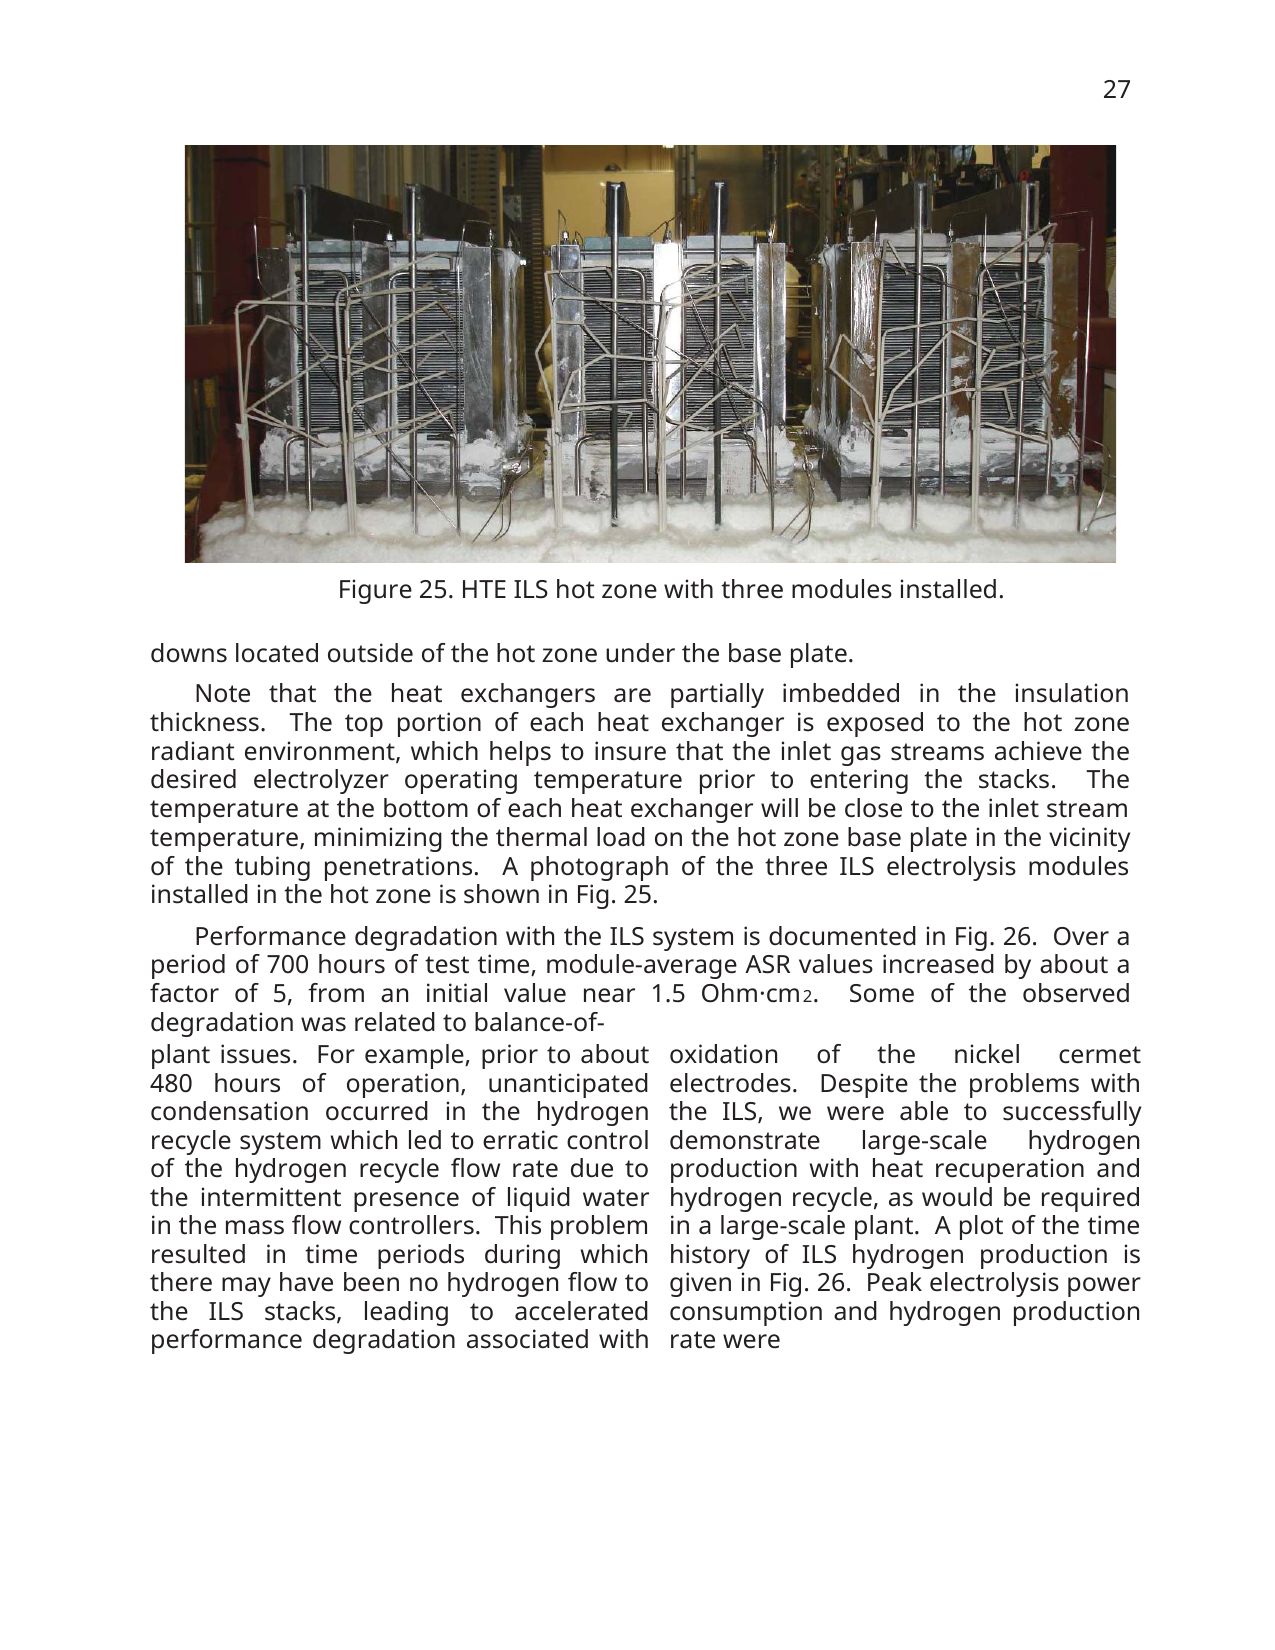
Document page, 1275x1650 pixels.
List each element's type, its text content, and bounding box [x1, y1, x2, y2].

text Figure 25. HTE ILS hot zone with three modules installed. [338, 579, 1148, 604]
text Performance degradation with the ILS system is documented in Fig. 26. Over a period of 700 hours of test time, module-average ASR values increased by about a factor of 5, from an initial value near 1.5 Ohm·cm2. Some of the observed degradation was related to balance-of- [150, 922, 1132, 1037]
text Note that the heat exchangers are partially imbedded in the insulation thickness. The top portion of each heat exchanger is exposed to the hot zone radiant environment, which helps to insure that the inlet gas streams achieve the desired electrolyzer operating temperature prior to entering the stacks. The temperature at the bottom of each heat exchanger will be close to the inlet stream temperature, minimizing the thermal load on the hot zone base plate in the vicinity of the tubing penetrations. A photograph of the three ILS electrolysis modules installed in the hot zone is shown in Fig. 25. [150, 679, 1131, 909]
text plant issues. For example, prior to about 480 hours of operation, unanticipated condensation occurred in the hydrogen recycle system which led to erratic control of the hydrogen recycle flow rate due to the intermittent presence of liquid water in the mass flow controllers. This problem resulted in time periods during which there may have been no hydrogen flow to the ILS stacks, leading to accelerated performance degradation associated with oxidation of the nickel cermet electrodes. Despite the problems with the ILS, we were able to successfully demonstrate large-scale hydrogen production with heat recuperation and hydrogen recycle, as would be required in a large-scale plant. A plot of the time history of ILS hydrogen production is given in Fig. 26. Peak electrolysis power consumption and hydrogen production rate were [669, 1041, 1142, 1354]
text downs located outside of the hot zone under the base plate. [150, 642, 1148, 667]
text 27 [137, 79, 1131, 104]
text plant issues. For example, prior to about 480 hours of operation, unanticipated condensation occurred in the hydrogen recycle system which led to erratic control of the hydrogen recycle flow rate due to the intermittent presence of liquid water in the mass flow controllers. This problem resulted in time periods during which there may have been no hydrogen flow to the ILS stacks, leading to accelerated performance degradation associated with oxidation of the nickel cermet electrodes. Despite the problems with the ILS, we were able to successfully demonstrate large-scale hydrogen production with heat recuperation and hydrogen recycle, as would be required in a large-scale plant. A plot of the time history of ILS hydrogen production is given in Fig. 26. Peak electrolysis power consumption and hydrogen production rate were [150, 1041, 650, 1354]
picture [184, 145, 1117, 563]
